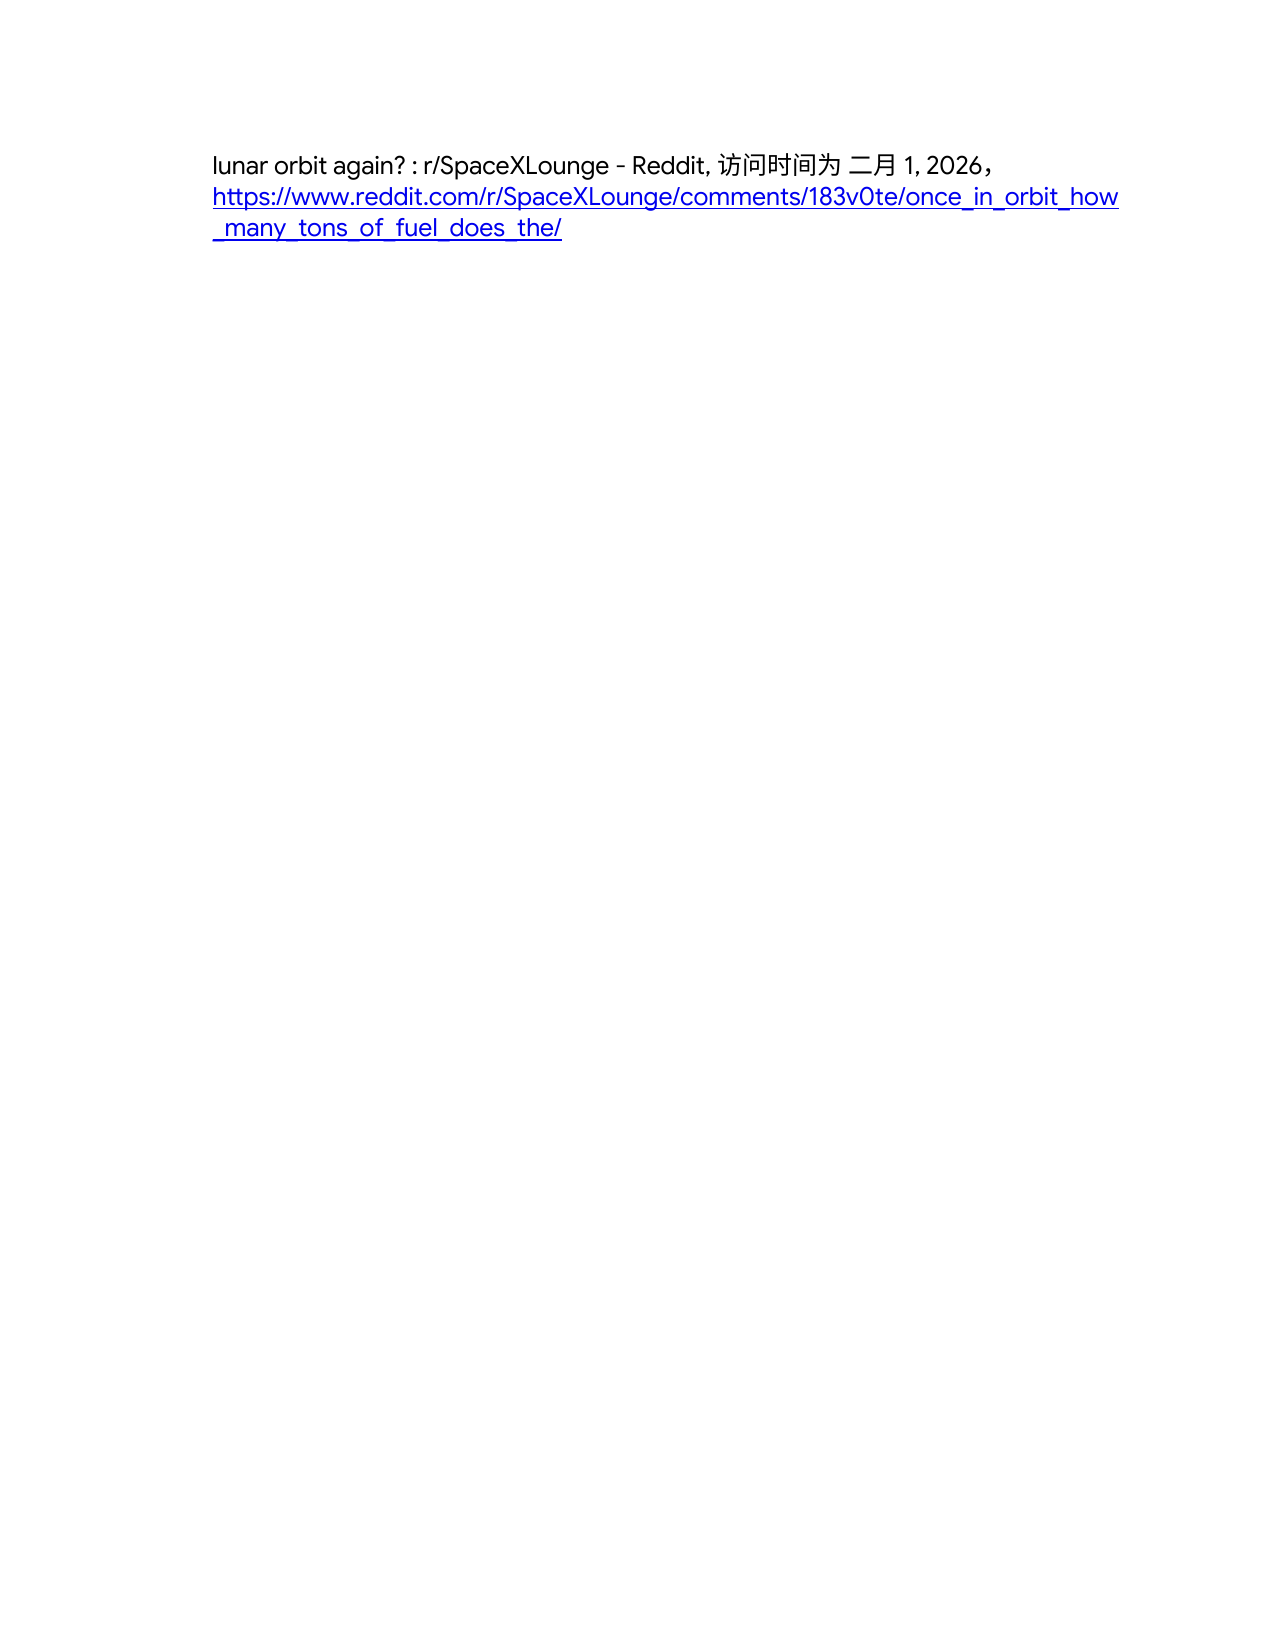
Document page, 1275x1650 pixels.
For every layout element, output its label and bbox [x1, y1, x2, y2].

list [175, 150, 1125, 244]
